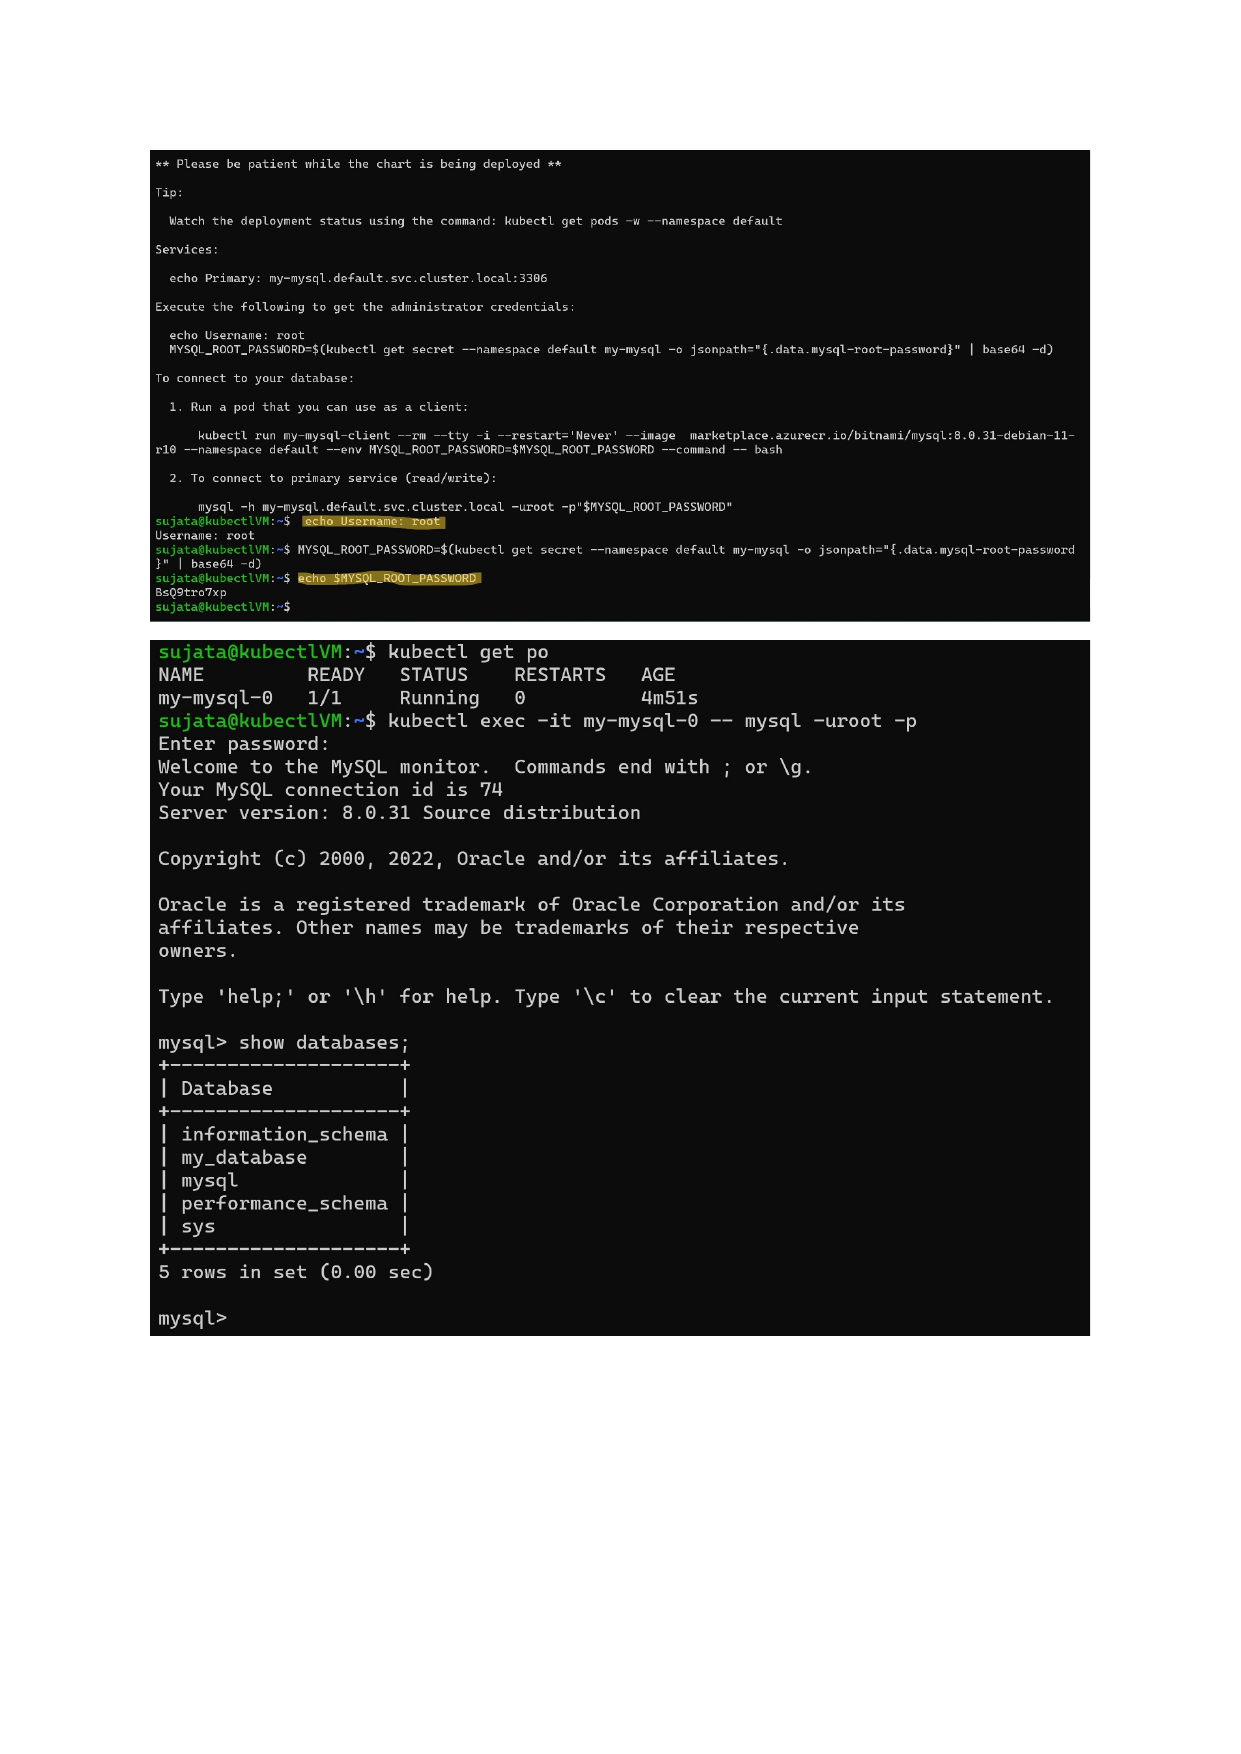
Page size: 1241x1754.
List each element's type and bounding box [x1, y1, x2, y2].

picture [150, 150, 1091, 622]
picture [150, 640, 1091, 1336]
